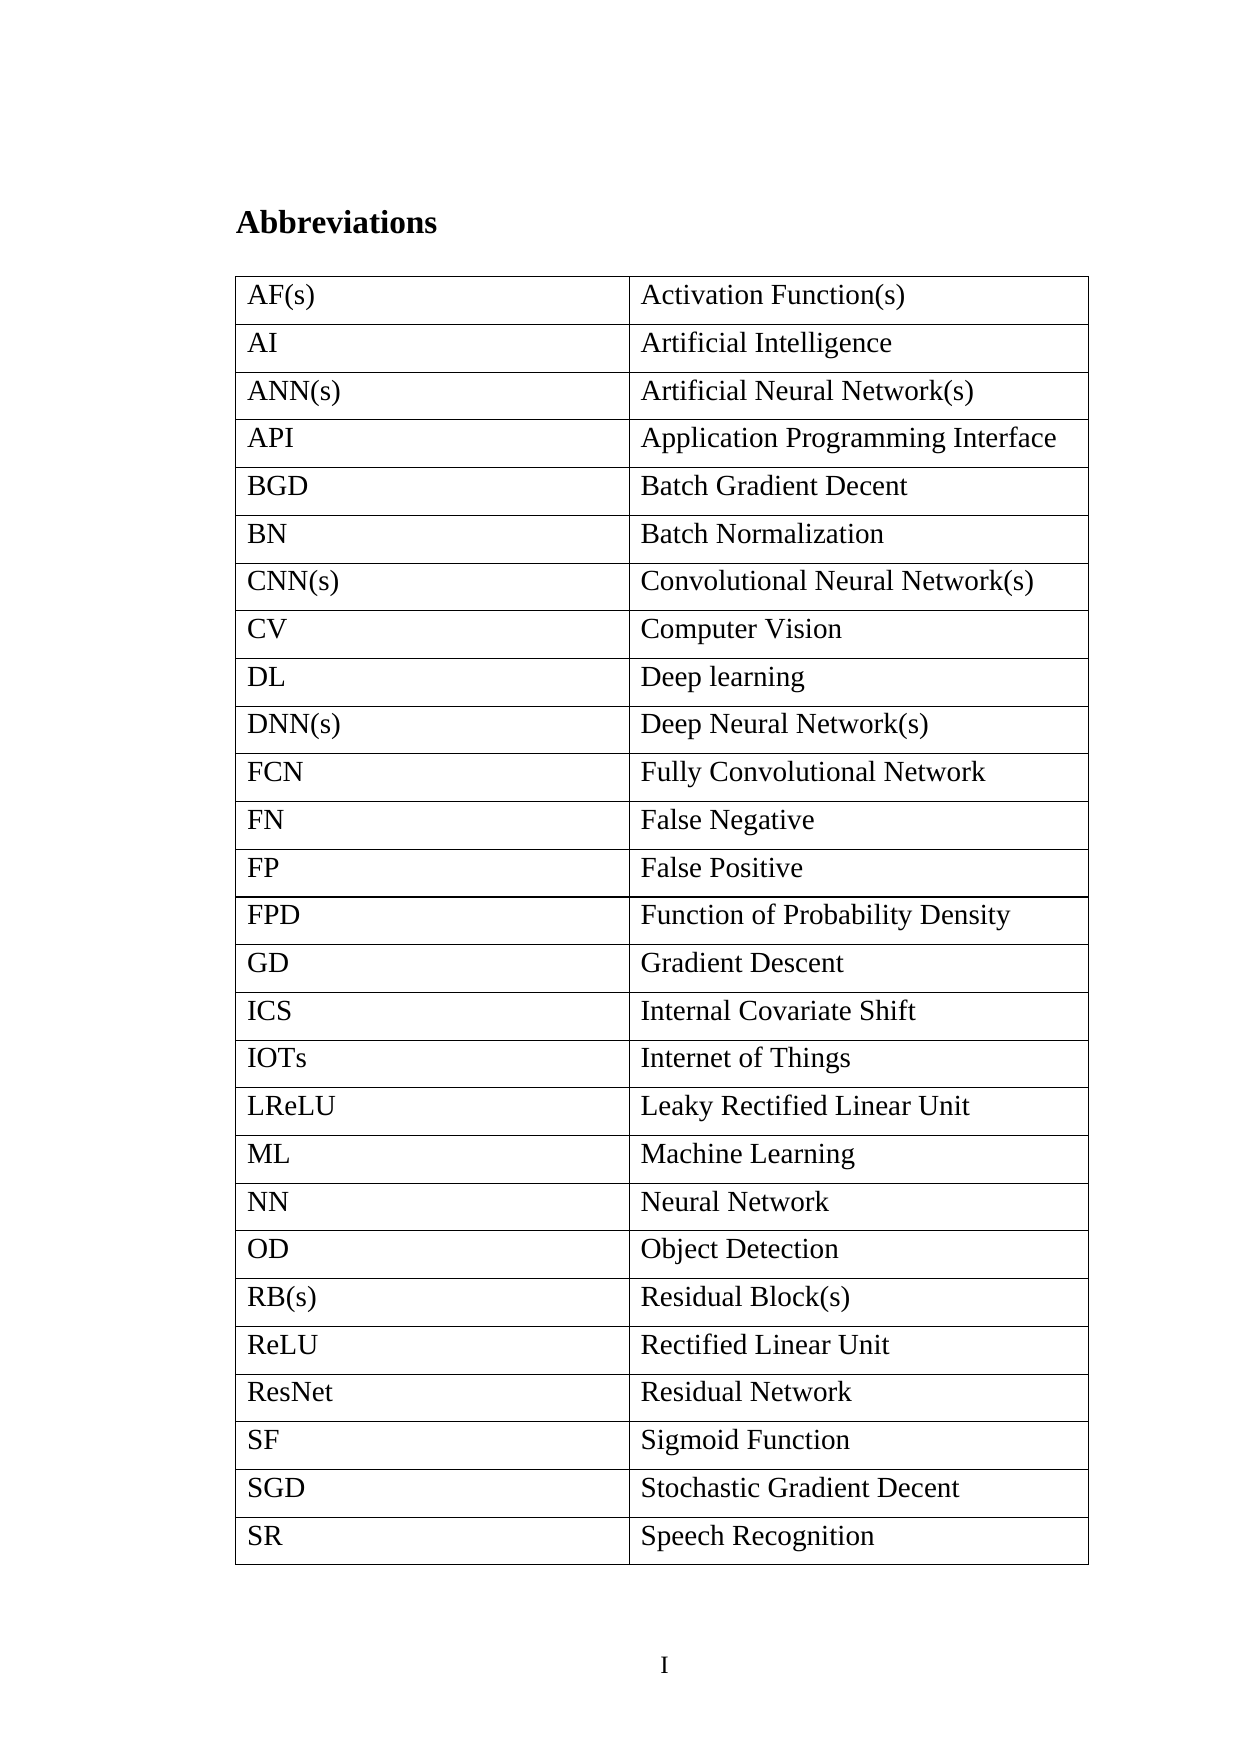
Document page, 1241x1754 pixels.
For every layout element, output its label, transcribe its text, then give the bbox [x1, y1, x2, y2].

table_cell IOTs [236, 1041, 629, 1087]
table_cell FPD [236, 898, 629, 944]
table_cell ANN(s) [236, 373, 629, 419]
table_cell ICS [236, 993, 629, 1039]
table_cell AI [236, 325, 629, 372]
table_header Activation Function(s) [630, 277, 1088, 324]
table_cell Batch Normalization [630, 516, 1088, 562]
table_cell Neural Network [630, 1184, 1088, 1230]
table_cell Artificial Neural Network(s) [630, 373, 1088, 419]
table_cell Gradient Descent [630, 945, 1088, 992]
table_cell OD [236, 1231, 629, 1278]
table_cell GD [236, 945, 629, 992]
table_cell DNN(s) [236, 707, 629, 753]
table_cell API [236, 420, 629, 467]
table_cell Residual Block(s) [630, 1279, 1088, 1326]
table_cell SGD [236, 1470, 629, 1517]
table_cell BGD [236, 468, 629, 515]
table_cell False Positive [630, 850, 1088, 896]
table_cell Stochastic Gradient Decent [630, 1470, 1088, 1517]
subtitle Abbreviations [236, 202, 1093, 240]
table_cell Machine Learning [630, 1136, 1088, 1183]
table_cell Deep Neural Network(s) [630, 707, 1088, 753]
table_cell ResNet [236, 1375, 629, 1421]
table_cell FP [236, 850, 629, 896]
table_cell Internal Covariate Shift [630, 993, 1088, 1039]
table_cell CNN(s) [236, 564, 629, 610]
table_cell Internet of Things [630, 1041, 1088, 1087]
table_cell Convolutional Neural Network(s) [630, 564, 1088, 610]
table_cell False Negative [630, 802, 1088, 849]
table_cell CV [236, 611, 629, 658]
table_cell DL [236, 659, 629, 706]
table_cell FN [236, 802, 629, 849]
table_cell ML [236, 1136, 629, 1183]
table_cell ReLU [236, 1327, 629, 1373]
table_cell Sigmoid Function [630, 1422, 1088, 1469]
table_cell Batch Gradient Decent [630, 468, 1088, 515]
table_cell Residual Network [630, 1375, 1088, 1421]
table_cell Object Detection [630, 1231, 1088, 1278]
table_cell Speech Recognition [630, 1518, 1088, 1564]
table_cell Function of Probability Density [630, 898, 1088, 944]
table_cell Rectified Linear Unit [630, 1327, 1088, 1373]
table_cell Artificial Intelligence [630, 325, 1088, 372]
table_header AF(s) [236, 277, 629, 324]
table_cell Leaky Rectified Linear Unit [630, 1088, 1088, 1135]
table_cell LReLU [236, 1088, 629, 1135]
table_cell RB(s) [236, 1279, 629, 1326]
table_cell BN [236, 516, 629, 562]
table_cell NN [236, 1184, 629, 1230]
table_cell SR [236, 1518, 629, 1564]
table_cell SF [236, 1422, 629, 1469]
table_cell Computer Vision [630, 611, 1088, 658]
table_cell Fully Convolutional Network [630, 754, 1088, 801]
table_cell Deep learning [630, 659, 1088, 706]
table_cell Application Programming Interface [630, 420, 1088, 467]
table_cell FCN [236, 754, 629, 801]
